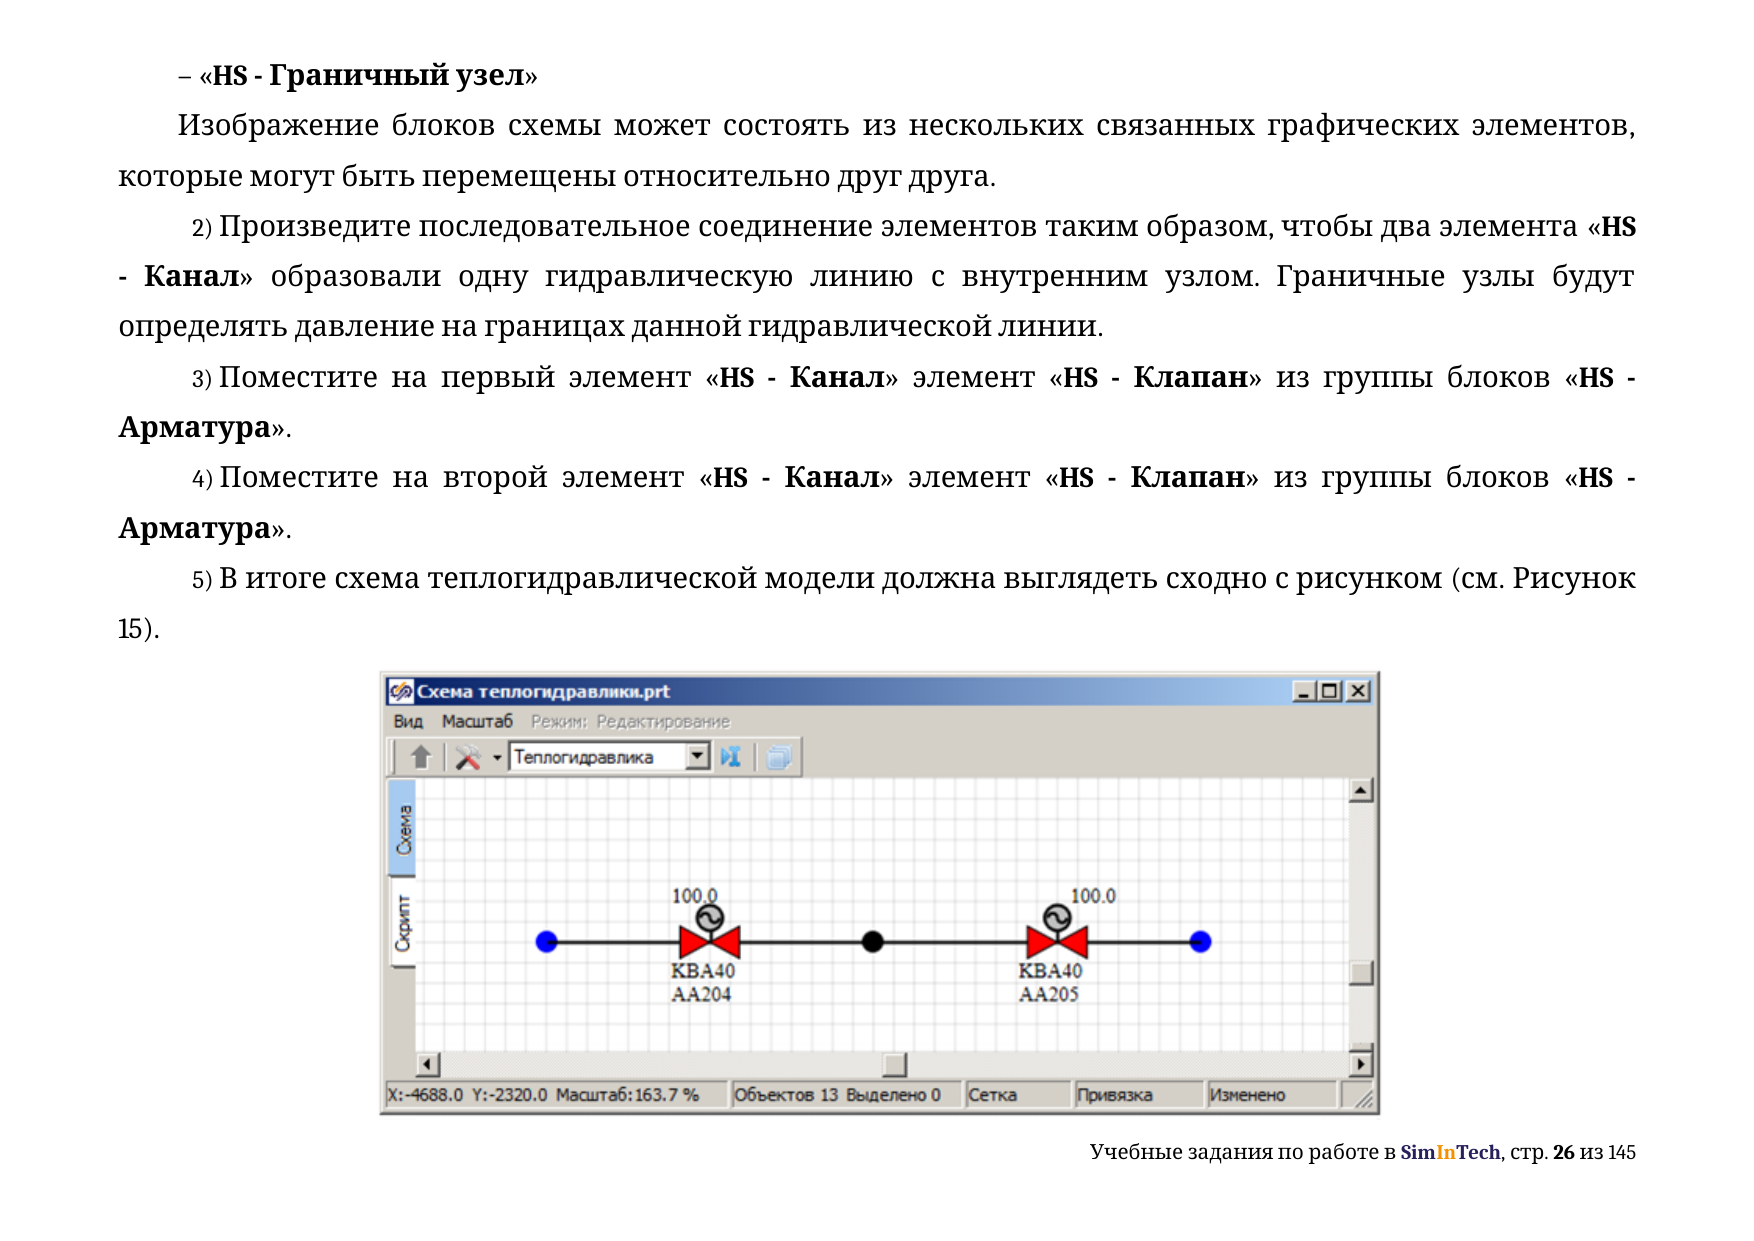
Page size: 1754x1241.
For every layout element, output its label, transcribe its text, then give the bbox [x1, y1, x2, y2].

text Изображение блоков схемы может состоять из нескольких связанных графических элементов, которые могут быть перемещены относительно друг друга. [118, 109, 1636, 193]
list Поместите на второй элемент «HS - Канал» элемент «HS - Клапан» из группы блоков «HS - Арматура». [118, 462, 1636, 545]
list Произведите последовательное соединение элементов таким образом, чтобы два элемента «HS - Канал» образовали одну гидравлическую линию с внутренним узлом. Граничные узлы будут определять давление на границах данной гидравлической линии. [118, 210, 1636, 344]
text – «HS - Граничный узел» [118, 59, 1636, 93]
picture [369, 662, 1385, 1120]
list Поместите на первый элемент «HS - Канал» элемент «HS - Клапан» из группы блоков «HS - Арматура». [118, 361, 1636, 445]
